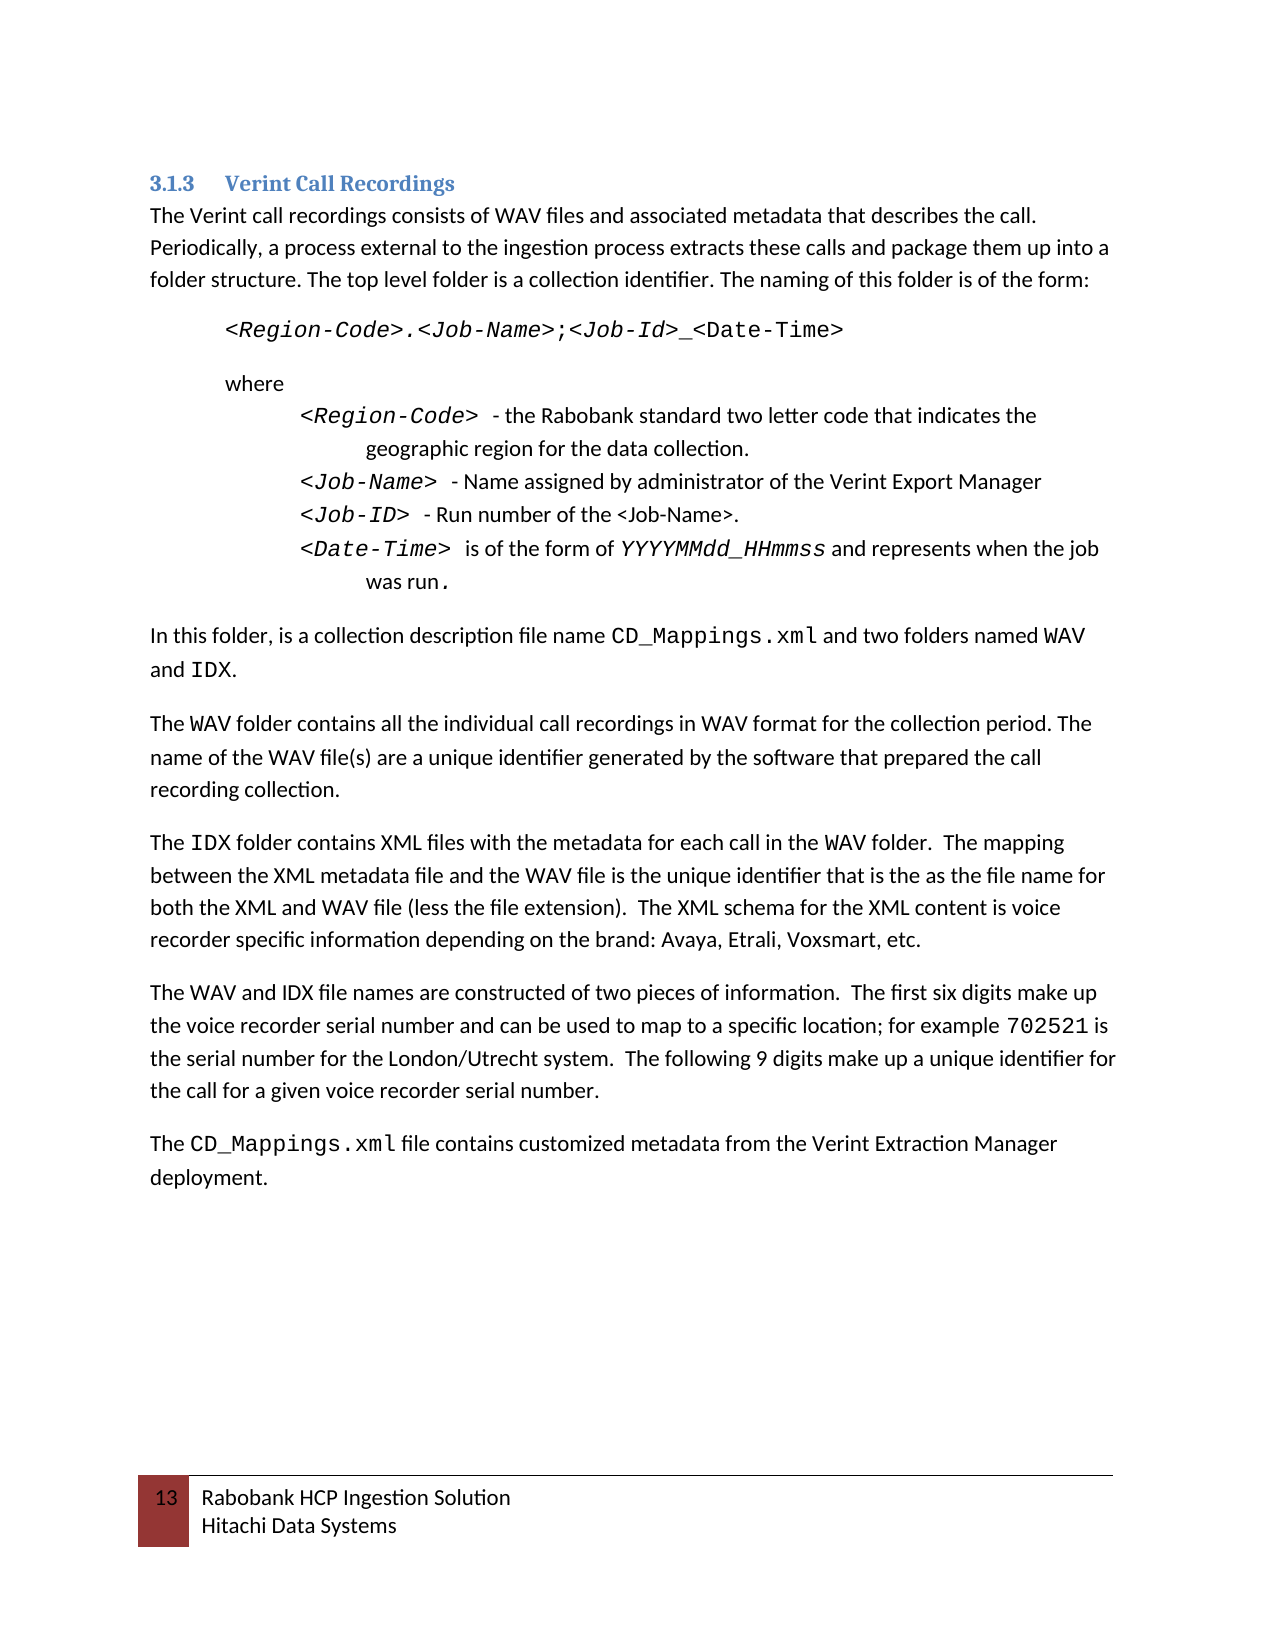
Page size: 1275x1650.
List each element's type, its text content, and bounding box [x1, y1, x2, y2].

text The CD_Mappings.xml file contains customized metadata from the Verint Extraction Manager deployment. [150, 1129, 1125, 1191]
text <Region-Code> - the Rabobank standard two letter code that indicates the geographic region for the data collection. [300, 401, 1125, 463]
text <Job-ID> - Run number of the <Job-Name>. [300, 500, 1125, 529]
text The WAV and IDX file names are constructed of two pieces of information. The first six digits make up the voice recorder serial number and can be used to map to a specific location; for example 702521 is the serial number for the London/Utrecht system. The following 9 digits make up a unique identifier for the call for a given voice recorder serial number. [150, 978, 1125, 1104]
text The IDX folder contains XML files with the metadata for each call in the WAV folder. The mapping between the XML metadata file and the WAV file is the unique identifier that is the as the file name for both the XML and WAV file (less the file extension). The XML schema for the XML content is voice recorder specific information depending on the brand: Avaya, Etrali, Voxsmart, etc. [150, 828, 1125, 953]
text <Region-Code>.<Job-Name>;<Job-Id>_<Date-Time> [225, 318, 1125, 344]
text <Job-Name> - Name assigned by administrator of the Verint Export Manager [300, 467, 1125, 496]
text The WAV folder contains all the individual call recordings in WAV format for the collection period. The name of the WAV file(s) are a unique identifier generated by the software that prepared the call recording collection. [150, 709, 1125, 803]
text The Verint call recordings consists of WAV files and associated metadata that describes the call. Periodically, a process external to the ingestion process extracts these calls and package them up into a folder structure. The top level folder is a collection identifier. The naming of this folder is of the form: [150, 201, 1125, 293]
text where [225, 369, 1125, 397]
text In this folder, is a collection description file name CD_Mappings.xml and two folders named WAV and IDX. [150, 622, 1125, 684]
subtitle Verint Call Recordings [150, 171, 1125, 197]
text <Date-Time> is of the form of YYYYMMdd_HHmmss and represents when the job was run. [300, 534, 1125, 596]
